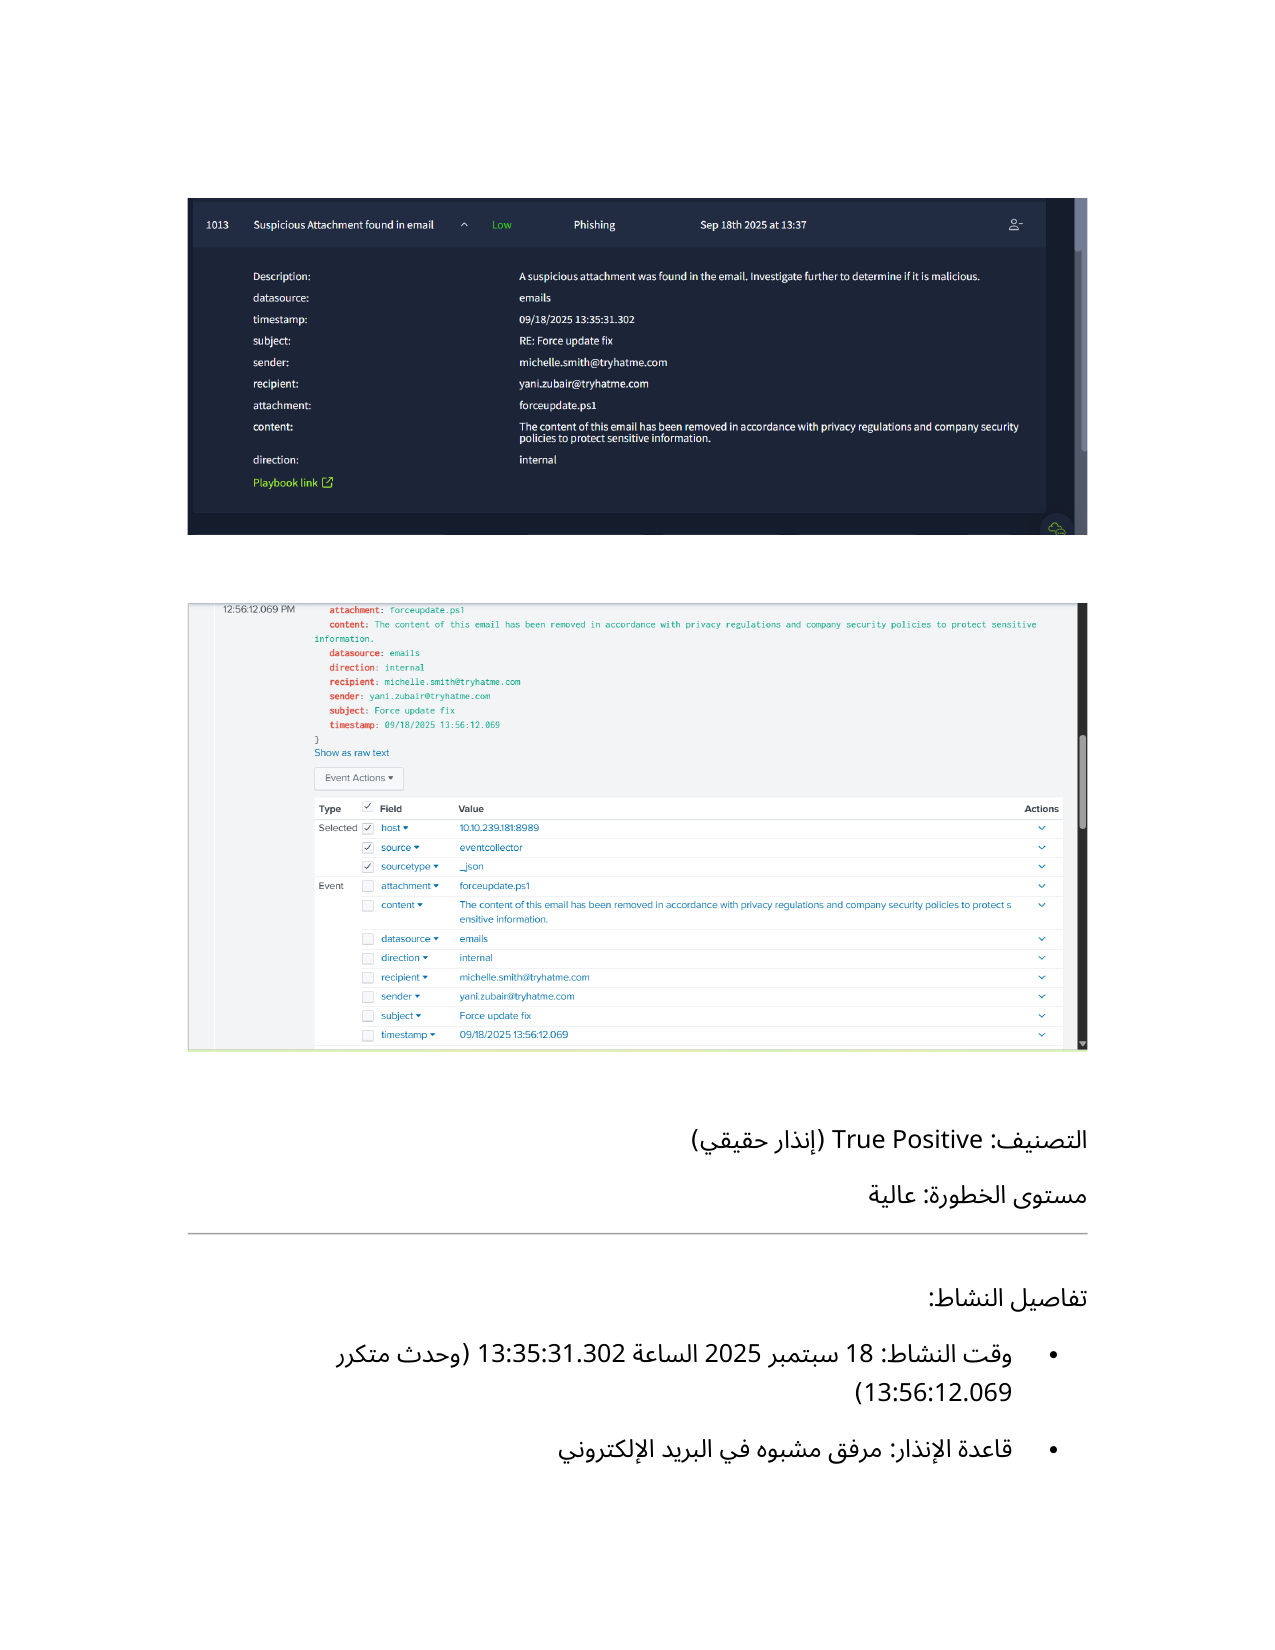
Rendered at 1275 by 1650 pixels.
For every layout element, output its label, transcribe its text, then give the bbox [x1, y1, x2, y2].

picture [187, 603, 1088, 1052]
list وقت النشاط: 18 سبتمبر 2025 الساعة 13:35:31.302 (وحدث متكرر 13:56:12.069) [187, 1336, 1050, 1409]
picture [187, 198, 1088, 535]
list قاعدة الإنذار: مرفق مشبوه في البريد الإلكتروني [187, 1431, 1050, 1465]
text التصنيف: True Positive (إنذار حقيقي) [187, 1121, 1087, 1155]
text مستوى الخطورة: عالية [187, 1177, 1087, 1211]
text تفاصيل النشاط: [187, 1280, 1087, 1314]
